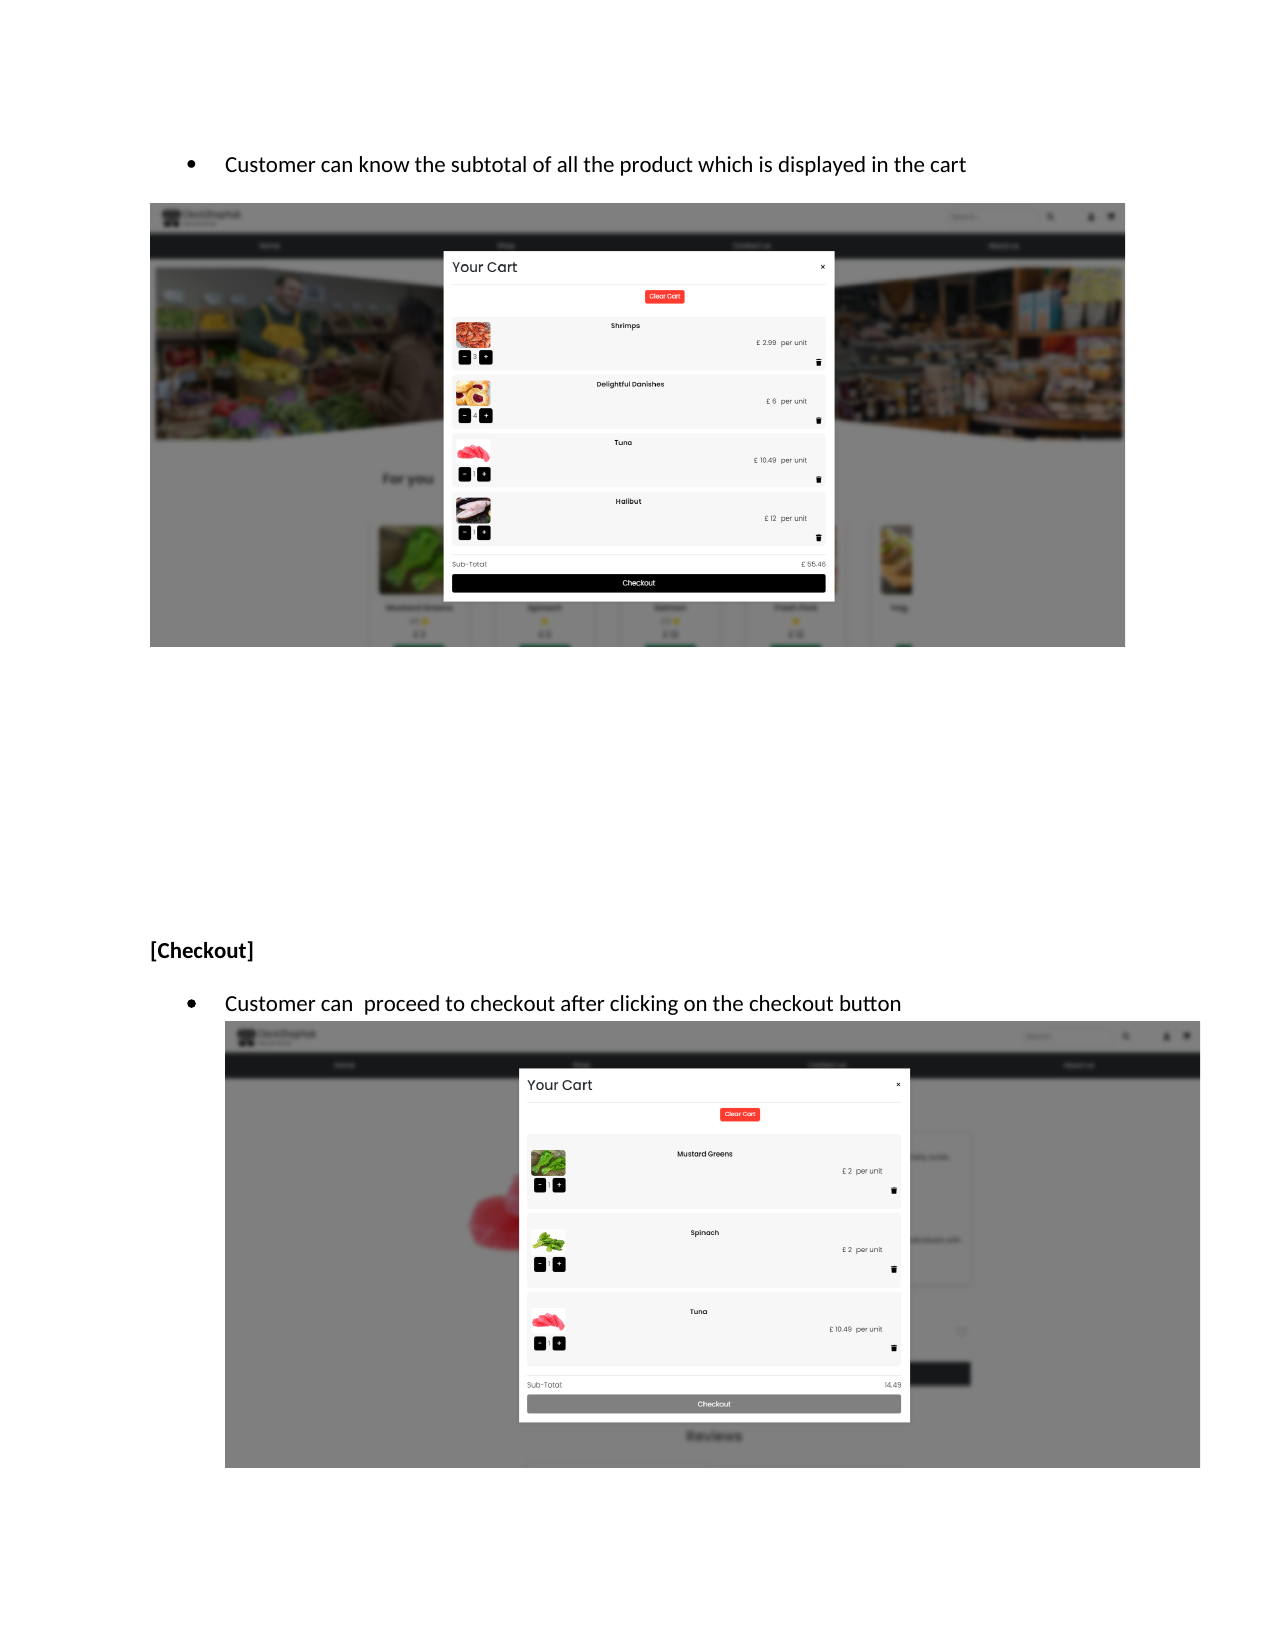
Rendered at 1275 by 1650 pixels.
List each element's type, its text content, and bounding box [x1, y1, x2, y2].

text [Checkout] [150, 936, 1125, 964]
picture [150, 203, 1125, 647]
picture [225, 1021, 1200, 1468]
list Customer can know the subtotal of all the product which is displayed in the cart [187, 150, 1125, 178]
list Customer can proceed to checkout after clicking on the checkout button [187, 989, 1125, 1017]
